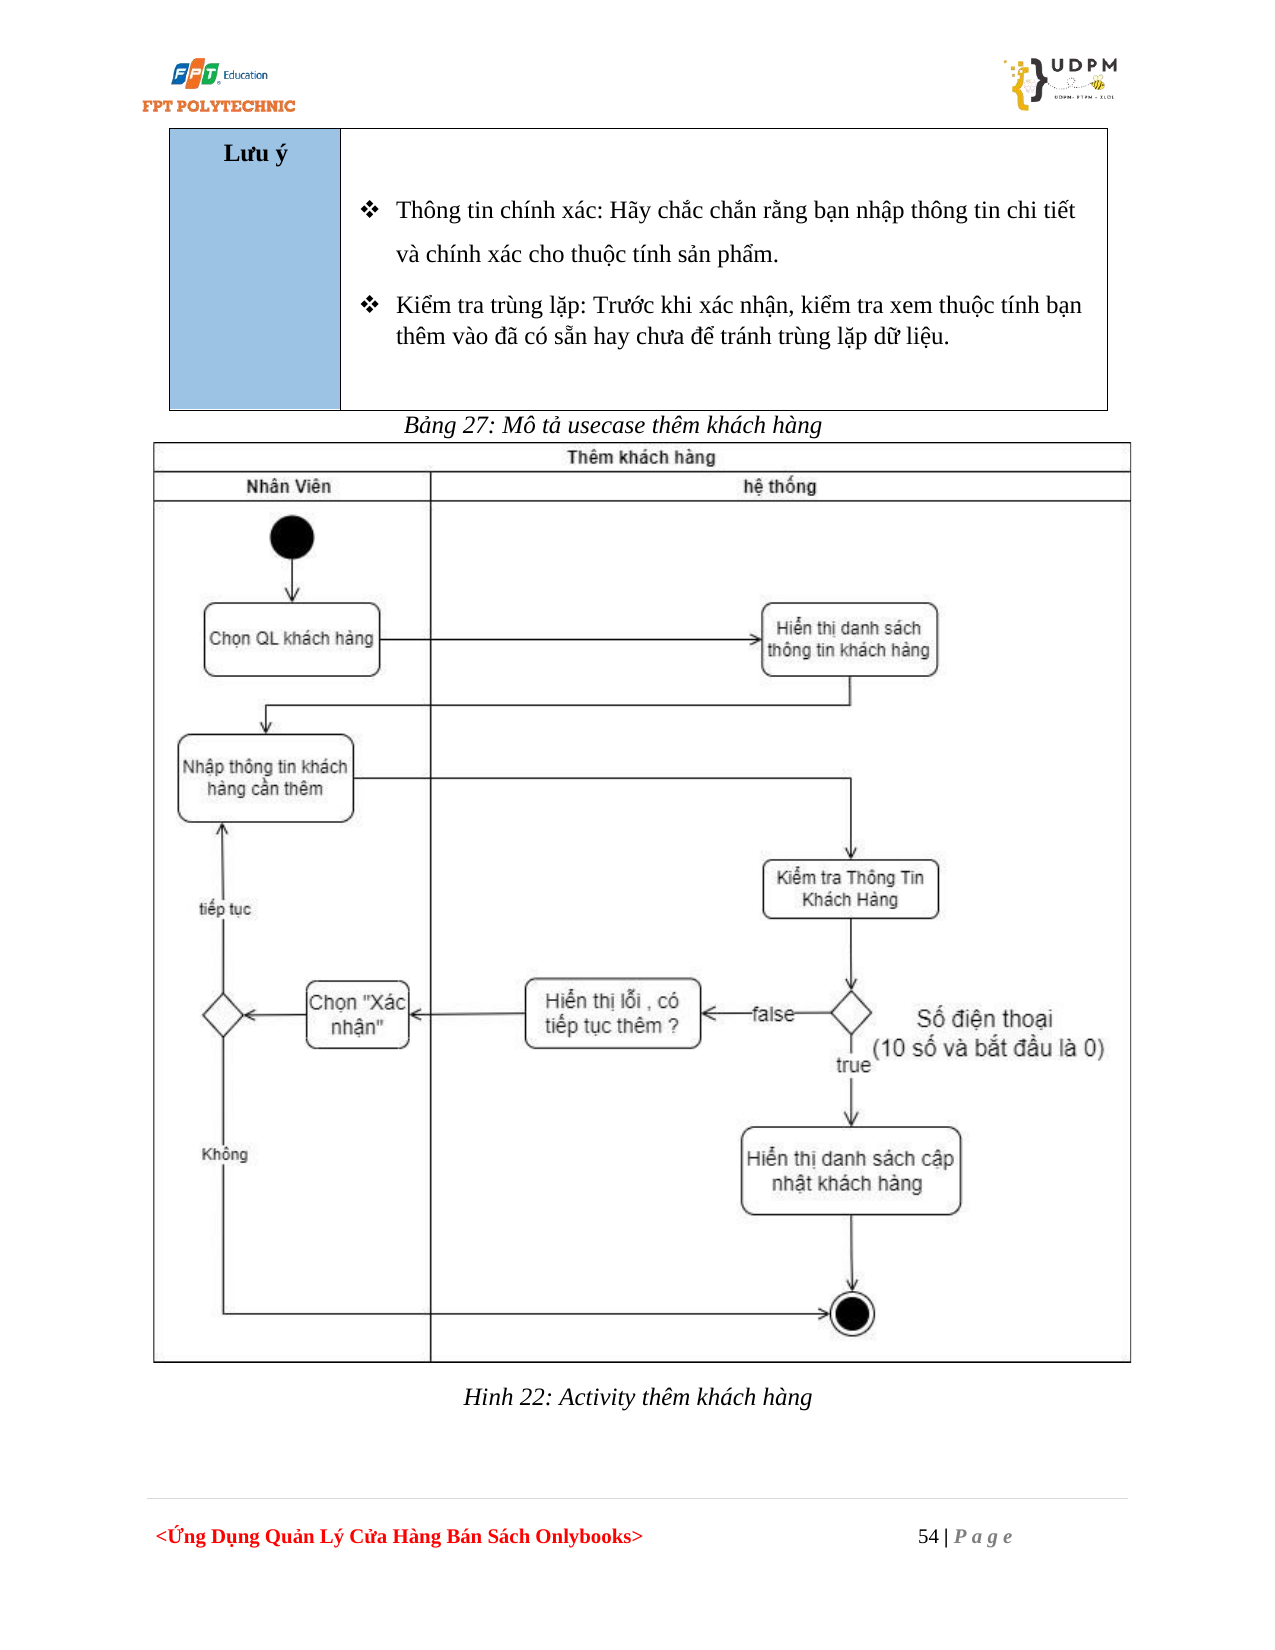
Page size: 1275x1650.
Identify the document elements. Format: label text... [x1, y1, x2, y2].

picture [1003, 58, 1117, 111]
subtitle Bảng 27: Mô tả usecase thêm khách hàng [404, 411, 884, 439]
text Hinh 22: Activity thêm khách hàng [463, 1382, 884, 1411]
picture [142, 58, 296, 112]
table_cell Lưu ý [170, 129, 340, 409]
table_cell Thông tin chính xác: Hãy chắc chắn rằng bạn nhập thông tin chi tiết và chính xác cho thuộc tính sản phẩm. Kiểm tra trùng lặp: Trước khi xác nhận, kiểm tra xem thuộc tính bạn thêm vào đã có sẵn hay chưa để tránh trùng lặp dữ liệu. [341, 129, 1107, 409]
picture [153, 442, 1132, 1363]
